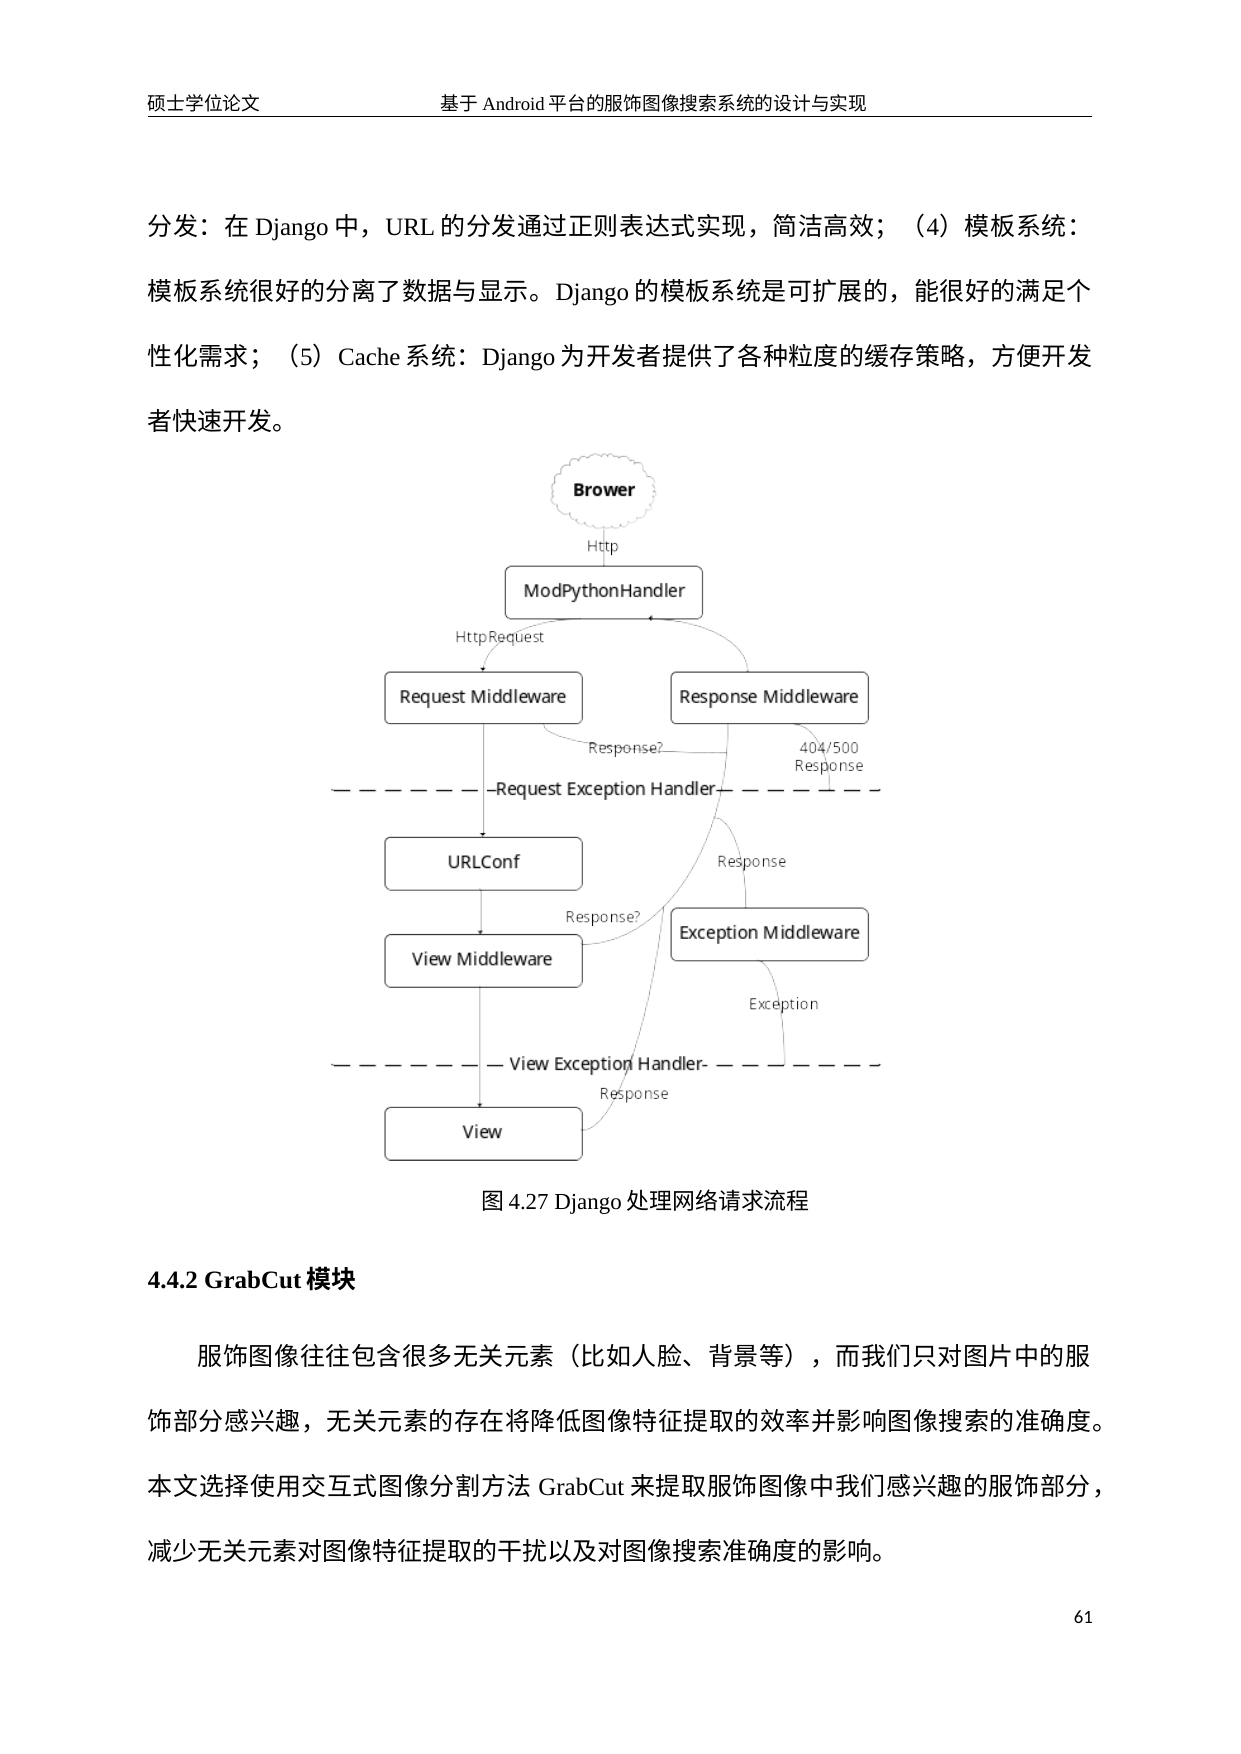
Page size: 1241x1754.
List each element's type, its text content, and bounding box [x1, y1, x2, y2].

list 服饰图像往往包含很多无关元素（比如人脸、背景等），而我们只对图片中的服饰部分感兴趣，无关元素的存在将降低图像特征提取的效率并影响图像搜索的准确度。本文选择使用交互式图像分割方法GrabCut来提取服饰图像中我们感兴趣的服饰部分，减少无关元素对图像特征提取的干扰以及对图像搜索准确度的影响。 [148, 1322, 1092, 1582]
list 图4.27 Django处理网络请求流程 [148, 452, 1092, 1232]
subtitle 4.4.2 GrabCut模块 [148, 1245, 1092, 1310]
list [148, 192, 1092, 452]
